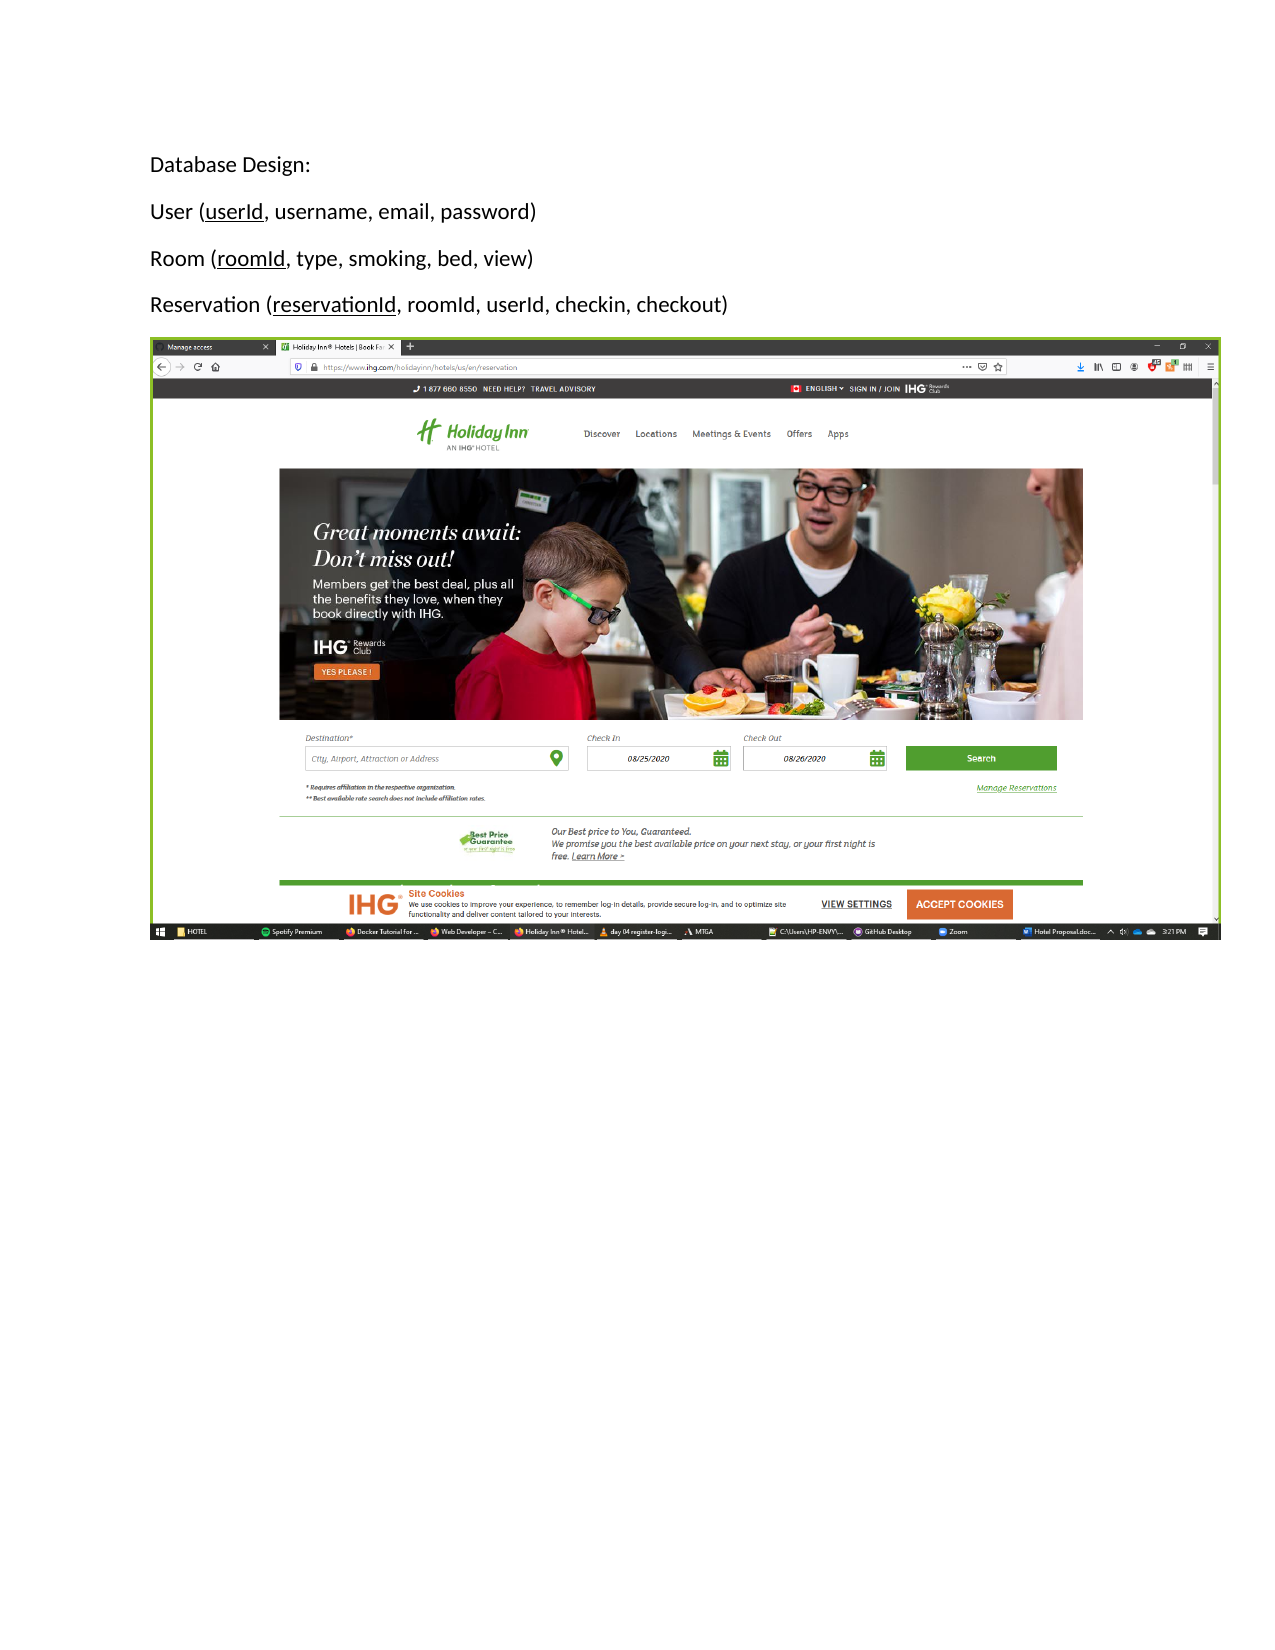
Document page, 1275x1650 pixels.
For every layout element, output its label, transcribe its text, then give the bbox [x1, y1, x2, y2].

picture [150, 337, 1221, 940]
text Database Design: [150, 150, 1125, 178]
text User (userId, username, email, password) [150, 197, 1125, 225]
text Reservation (reservationId, roomId, userId, checkin, checkout) [150, 291, 1125, 319]
text Room (roomId, type, smoking, bed, view) [150, 244, 1125, 272]
